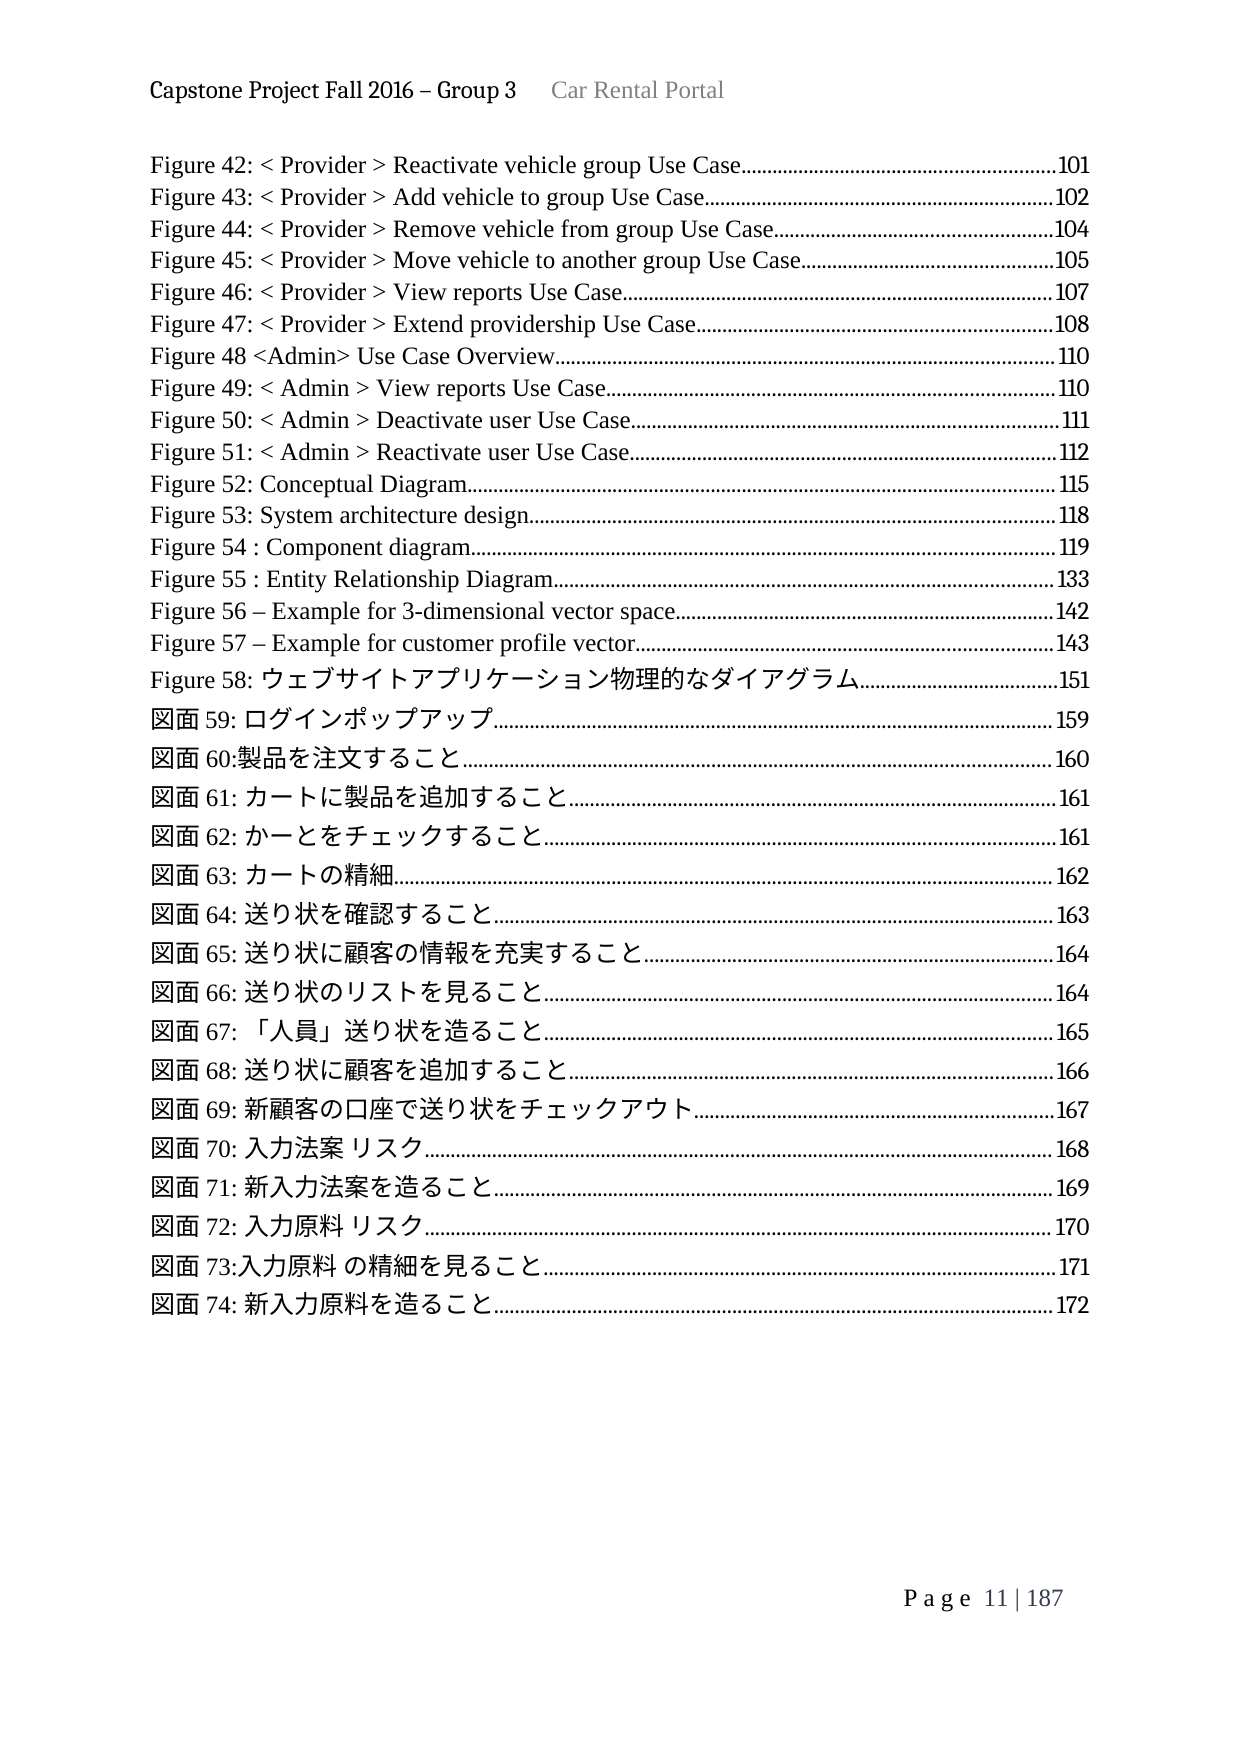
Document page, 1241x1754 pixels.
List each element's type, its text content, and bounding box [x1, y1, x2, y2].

text Figure 48 <Admin> Use Case Overview 110 [150, 341, 1090, 371]
text Figure 57 – Example for customer profile vector 143 [150, 628, 1090, 658]
text 図面 69: 新顧客の口座で送り状をチェックアウト 167 [150, 1090, 1090, 1126]
text Figure 54 : Component diagram 119 [150, 532, 1090, 562]
text 図面 63: カートの精細 162 [150, 855, 1090, 892]
text Figure 52: Conceptual Diagram 115 [150, 469, 1090, 498]
text Figure 55 : Entity Relationship Diagram 133 [150, 564, 1090, 594]
text 図面 68: 送り状に顧客を追加すること 166 [150, 1051, 1090, 1087]
text Figure 53: System architecture design 118 [150, 501, 1090, 530]
text 図面 73:入力原料 の精細を見ること 171 [150, 1246, 1090, 1282]
text Figure 50: < Admin > Deactivate user Use Case 111 [150, 405, 1090, 434]
text Figure 49: < Admin > View reports Use Case 110 [150, 373, 1090, 403]
text 図面 61: カートに製品を追加すること 161 [150, 777, 1090, 813]
text Figure 42: < Provider > Reactivate vehicle group Use Case 101 [150, 150, 1090, 179]
text 図面 71: 新入力法案を造ること 169 [150, 1168, 1090, 1204]
text Figure 51: < Admin > Reactivate user Use Case 112 [150, 437, 1090, 466]
text Figure 56 – Example for 3-dimensional vector space 142 [150, 596, 1090, 626]
text Figure 47: < Provider > Extend providership Use Case 108 [150, 309, 1090, 339]
text 図面 70: 入力法案 リスク 168 [150, 1129, 1090, 1165]
text 図面 60:製品を注文すること 160 [150, 738, 1090, 774]
text Figure 58: ウェブサイトアプリケーション物理的なダイアグラム 151 [150, 660, 1090, 696]
text 図面 66: 送り状のリストを見ること 164 [150, 972, 1090, 1009]
text Figure 45: < Provider > Move vehicle to another group Use Case 105 [150, 246, 1090, 275]
text Figure 46: < Provider > View reports Use Case 107 [150, 277, 1090, 307]
text 図面59: ログインポップアップ 159 [150, 699, 1090, 735]
text 図面 74: 新入力原料を造ること 172 [150, 1285, 1090, 1321]
text Figure 44: < Provider > Remove vehicle from group Use Case 104 [150, 214, 1090, 243]
text 図面 65: 送り状に顧客の情報を充実すること 164 [150, 933, 1090, 970]
text 図面 64: 送り状を確認すること 163 [150, 894, 1090, 931]
text Figure 43: < Provider > Add vehicle to group Use Case 102 [150, 182, 1090, 211]
text 図面 67: 「人員」送り状を造ること 165 [150, 1012, 1090, 1048]
text 図面 62: かーとをチェックすること 161 [150, 816, 1090, 852]
text 図面 72: 入力原料 リスク 170 [150, 1207, 1090, 1243]
